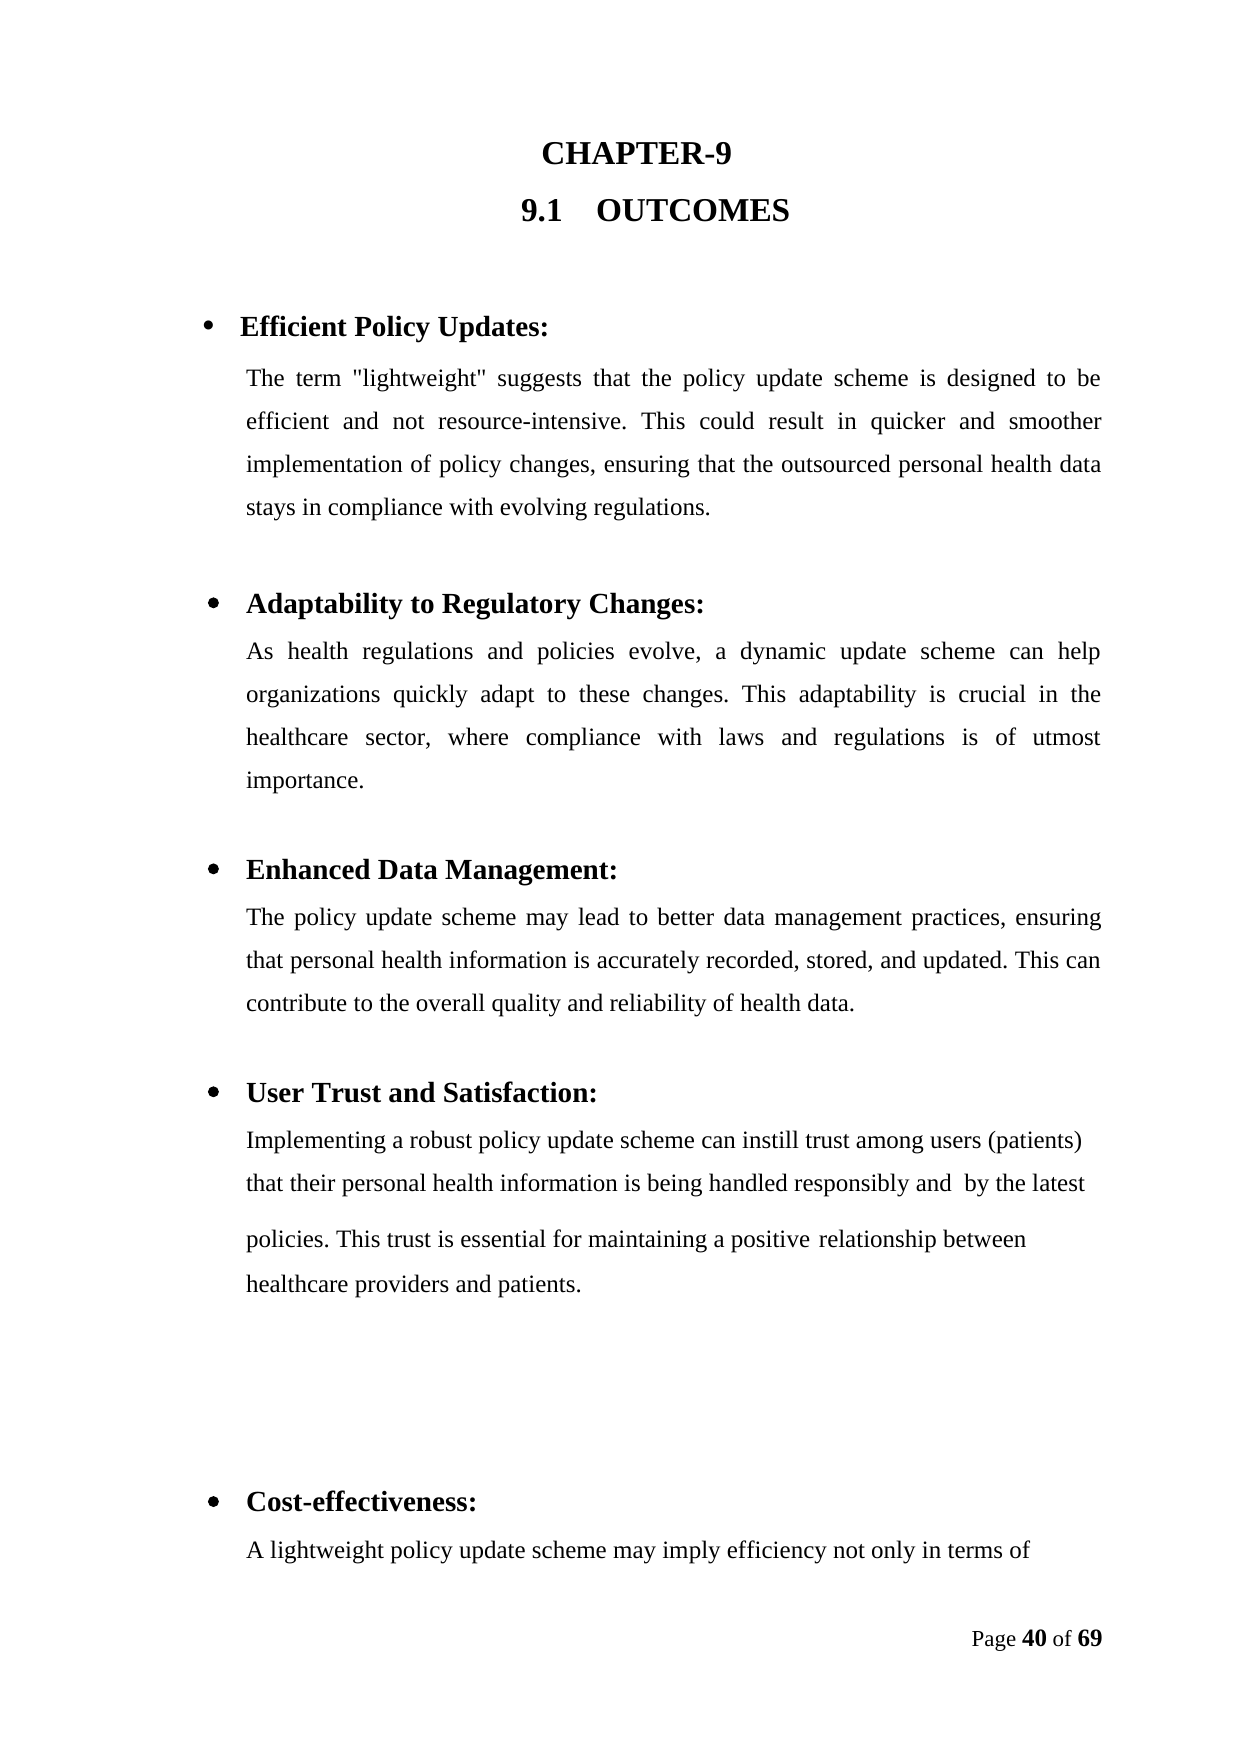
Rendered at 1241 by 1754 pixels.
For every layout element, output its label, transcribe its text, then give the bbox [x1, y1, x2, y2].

text CHAPTER-9 [171, 133, 1102, 171]
list The term "lightweight" suggests that the policy update scheme is designed to be efficient and not resource-intensive. This could result in quicker and smoother implementation of policy changes, ensuring that the outsourced personal health data stays in compliance with evolving regulations. [246, 363, 1102, 521]
list Cost-effectiveness: [208, 1484, 1102, 1518]
list As health regulations and policies evolve, a dynamic update scheme can help organizations quickly adapt to these changes. This adaptability is crucial in the healthcare sector, where compliance with laws and regulations is of utmost importance. [246, 636, 1102, 794]
list The policy update scheme may lead to better data management practices, ensuring that personal health information is accurately recorded, stored, and updated. This can contribute to the overall quality and reliability of health data. [246, 902, 1102, 1017]
list Efficient Policy Updates: [202, 305, 1102, 344]
list Adaptability to Regulatory Changes: [208, 586, 1102, 619]
list Enhanced Data Management: [208, 852, 1102, 885]
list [246, 1535, 1102, 1564]
list Implementing a robust policy update scheme can instill trust among users (patients) that their personal health information is being handled responsibly and by the latest policies. This trust is essential for maintaining a positive relationship between healthcare providers and patients. [246, 1125, 1102, 1298]
list OUTCOMES [521, 190, 1102, 229]
list User Trust and Satisfaction: [208, 1075, 1102, 1108]
